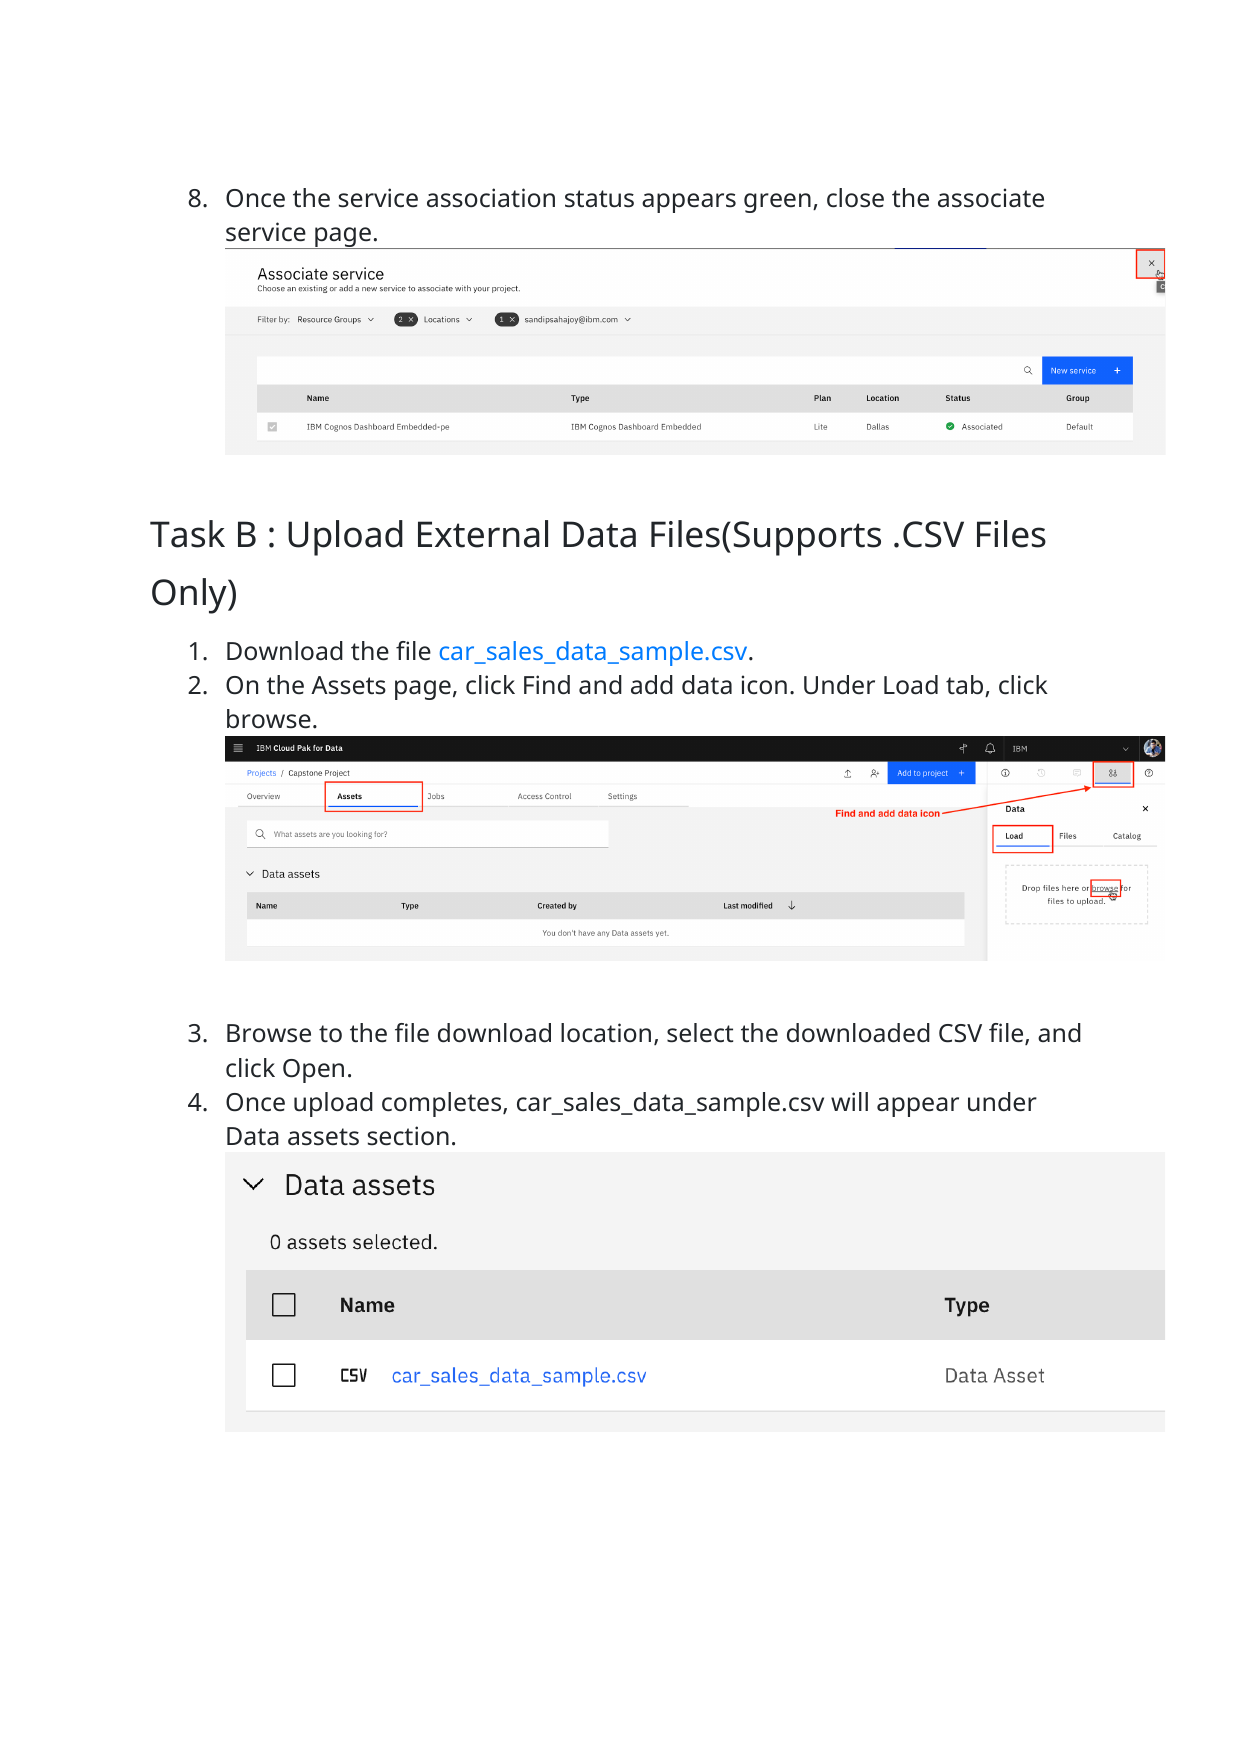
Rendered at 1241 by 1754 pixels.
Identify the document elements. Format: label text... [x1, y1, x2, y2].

picture [225, 248, 1166, 455]
picture [225, 736, 1166, 961]
list Download the file car_sales_data_sample.csv. [187, 634, 1090, 668]
list Browse to the file download location, select the downloaded CSV file, and click Open. [187, 1016, 1090, 1084]
subtitle Task B : Upload External Data Files(Supports .CSV Files Only) [150, 478, 1090, 616]
picture [225, 1152, 1166, 1432]
